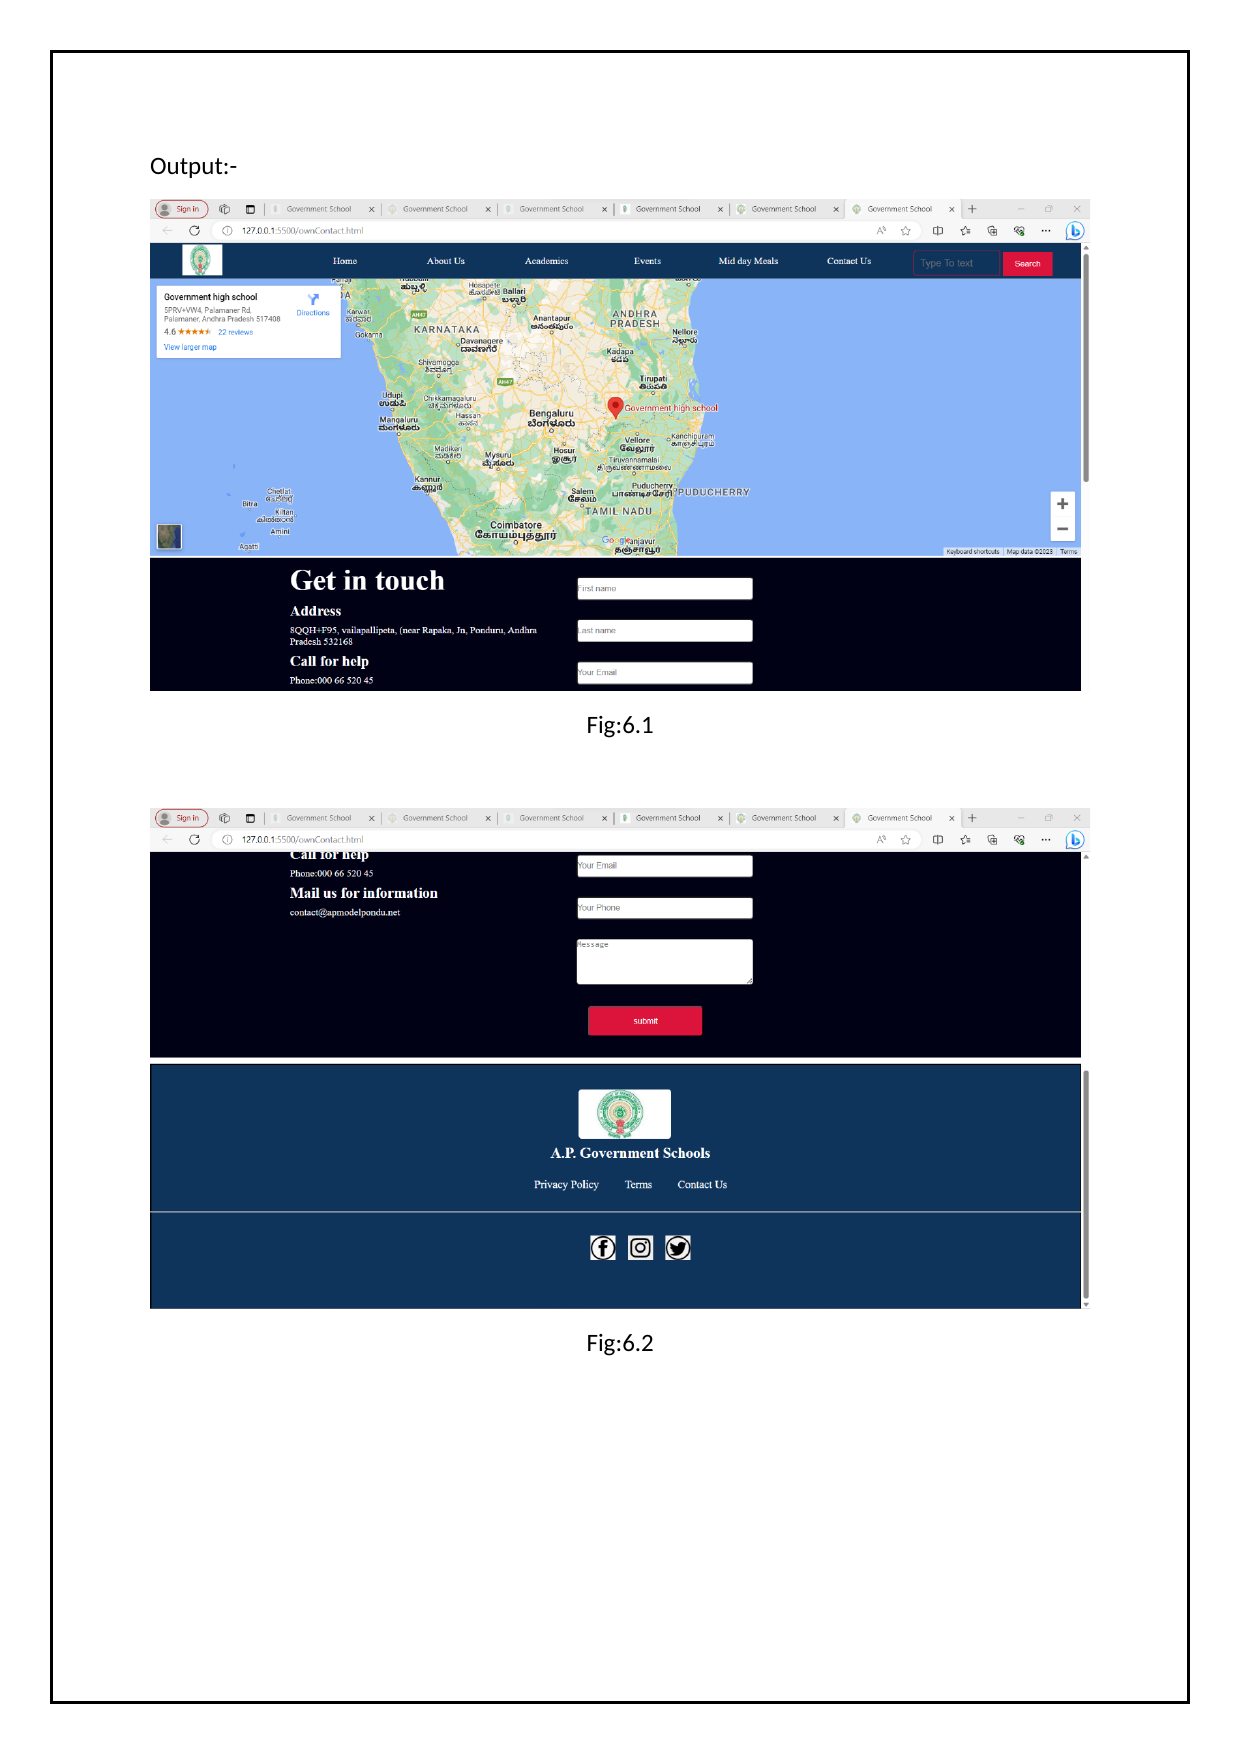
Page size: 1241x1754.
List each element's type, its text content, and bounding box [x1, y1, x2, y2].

text Fig:6.2 [150, 1327, 1090, 1358]
picture [150, 199, 1091, 691]
text Output:- [150, 150, 1090, 181]
text Fig:6.1 [150, 709, 1090, 740]
picture [150, 808, 1091, 1309]
